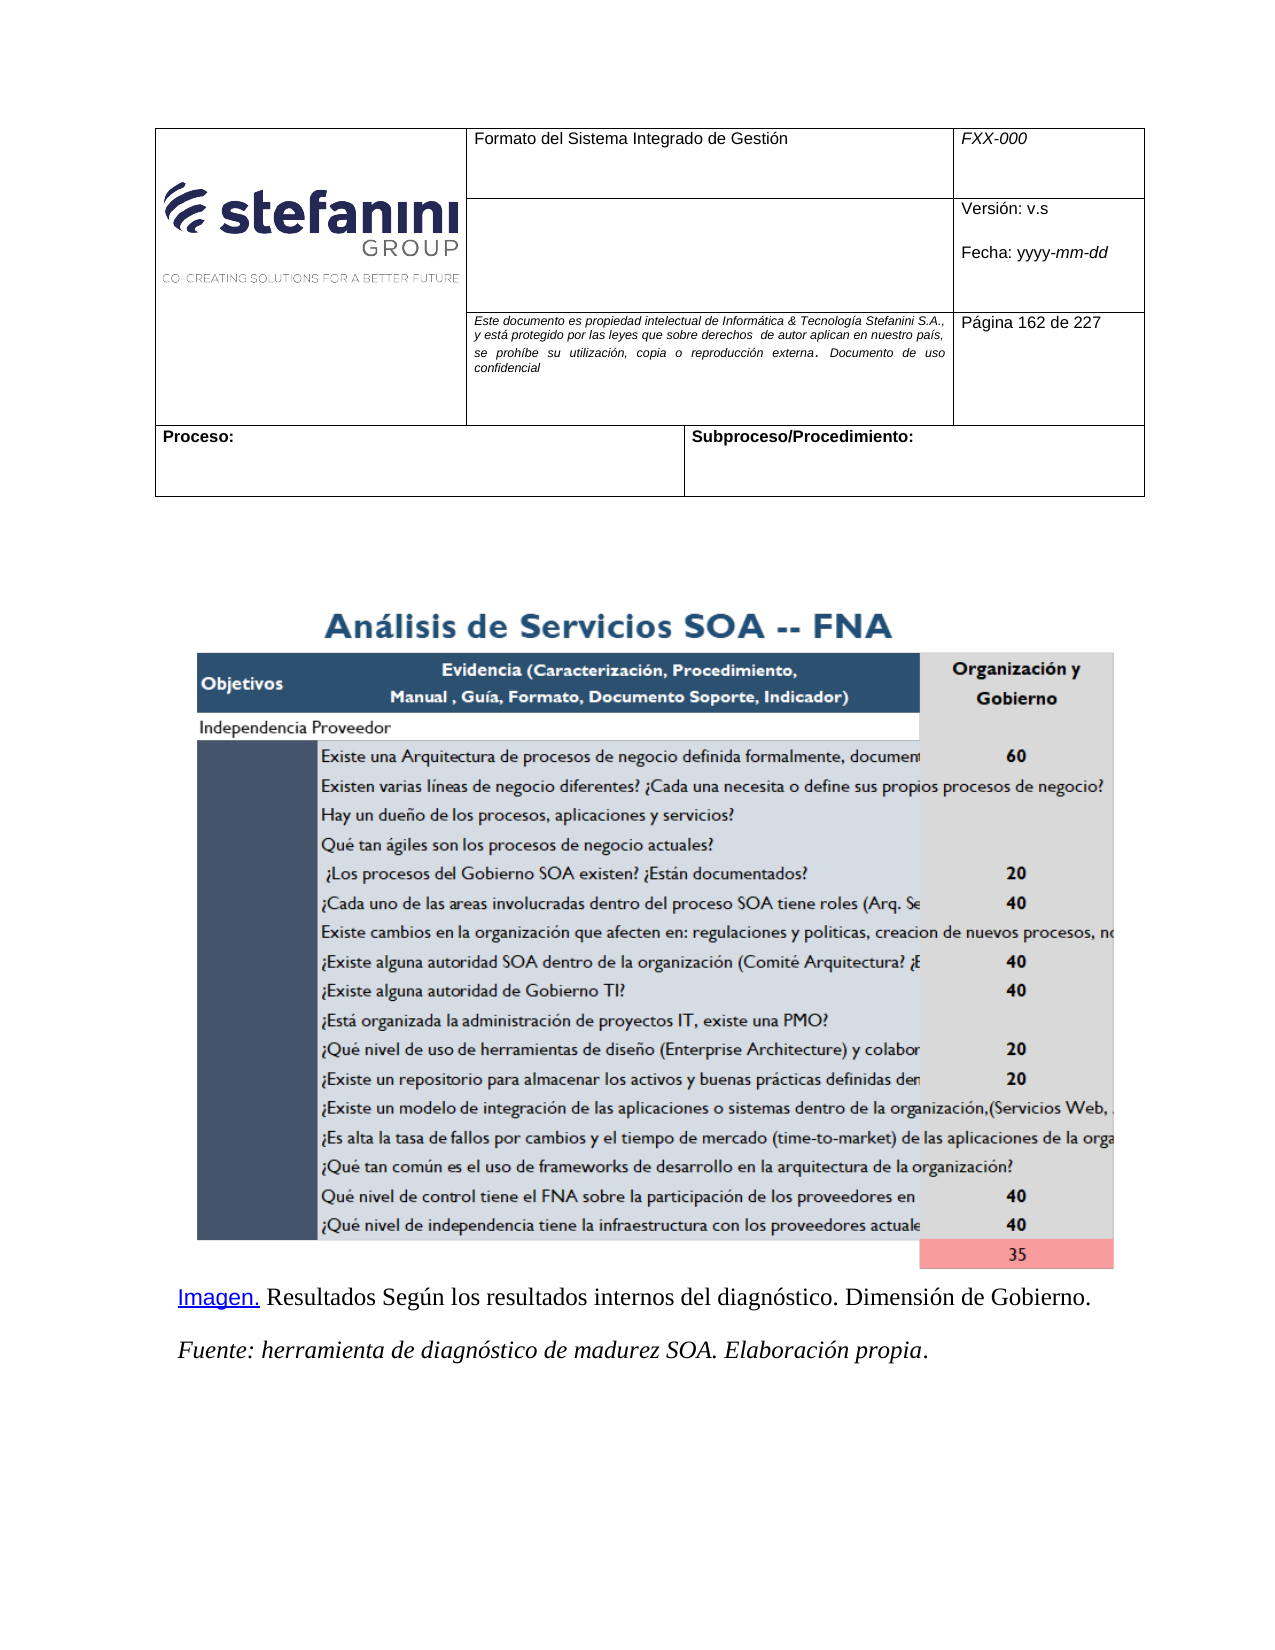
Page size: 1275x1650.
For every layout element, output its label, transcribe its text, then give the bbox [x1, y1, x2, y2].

picture [196, 599, 1115, 1270]
text Imagen. Resultados Según los resultados internos del diagnóstico. Dimensión de Gobierno. [177, 1282, 1098, 1311]
text Fuente: herramienta de diagnóstico de madurez SOA. Elaboración propia. [177, 1336, 1098, 1364]
picture [162, 182, 460, 286]
